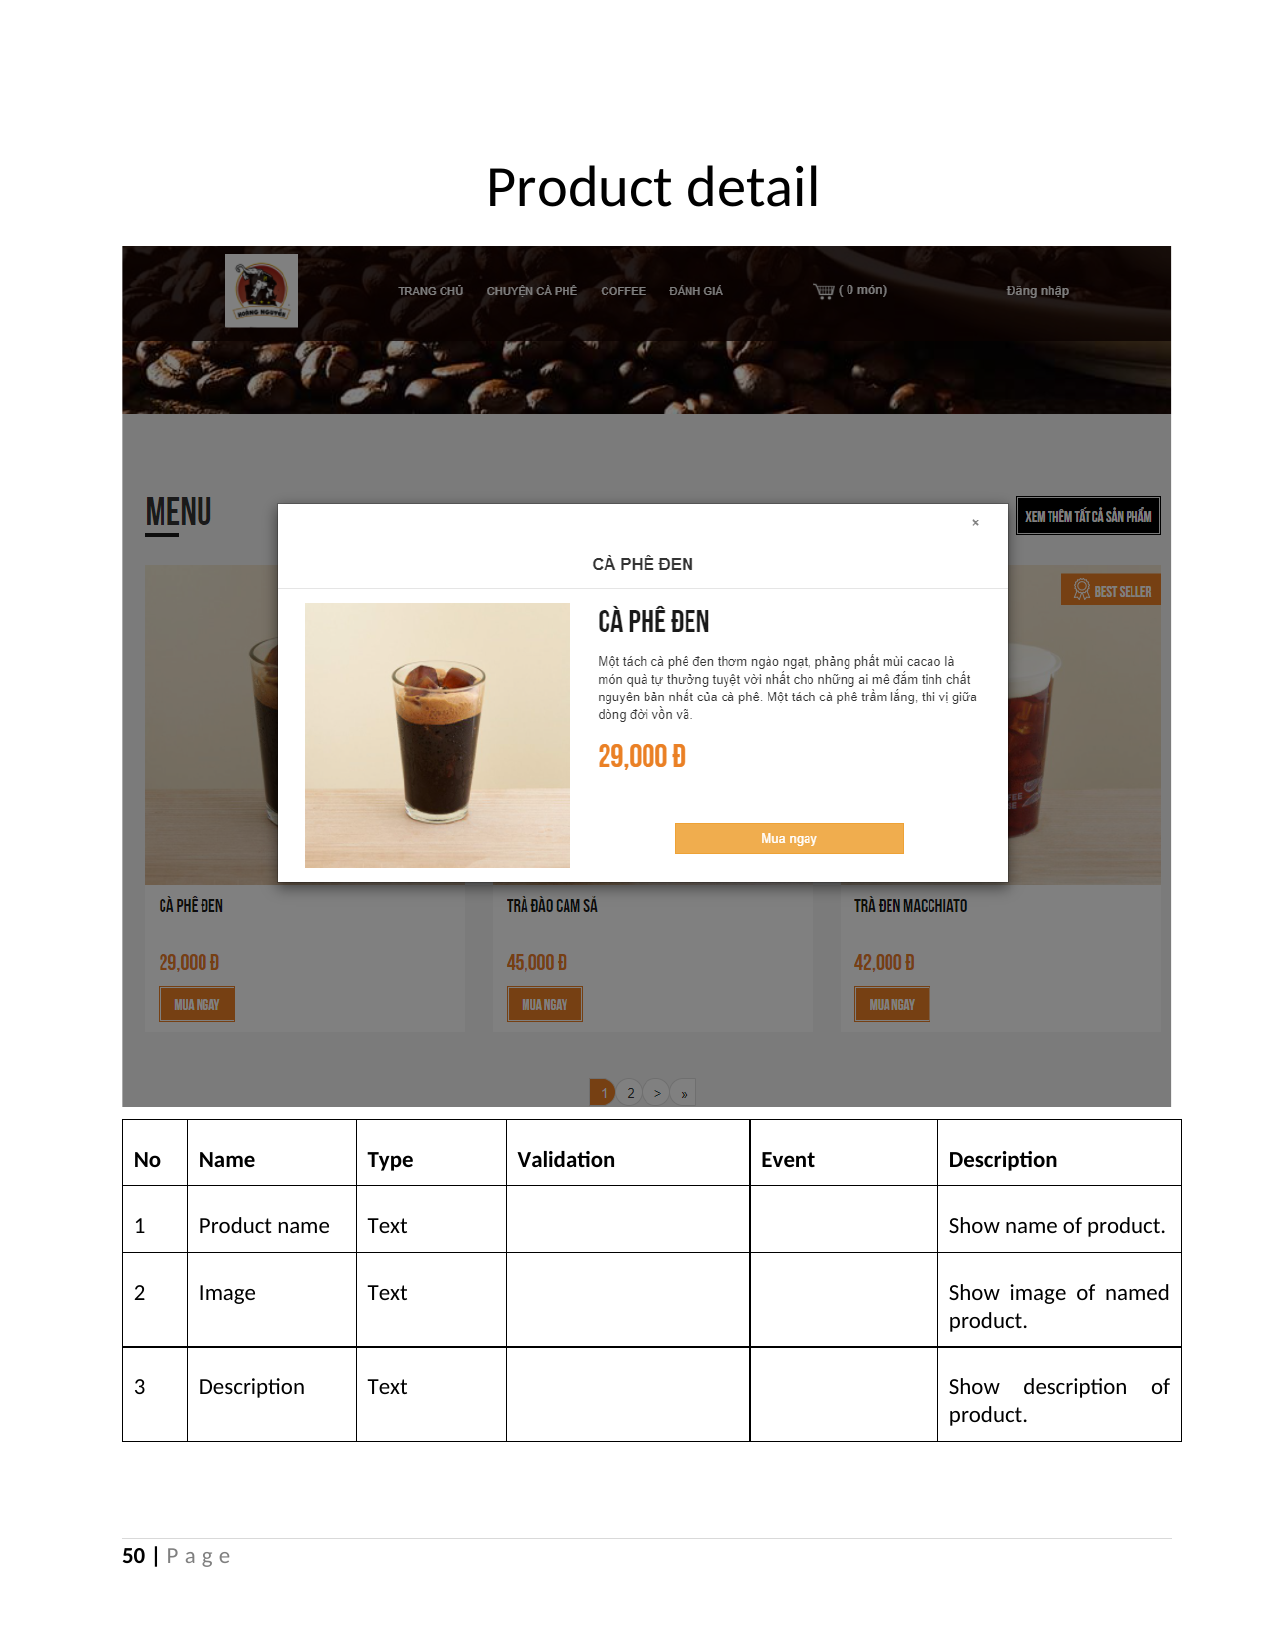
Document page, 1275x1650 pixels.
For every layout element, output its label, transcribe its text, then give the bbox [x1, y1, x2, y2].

table_cell [507, 1348, 749, 1441]
table_cell Description [188, 1348, 356, 1441]
table_header Type [357, 1120, 506, 1185]
table_cell Show image of named product. [938, 1253, 1181, 1346]
table_header Name [188, 1120, 356, 1185]
table_cell [751, 1348, 937, 1441]
table_cell [507, 1186, 749, 1252]
subtitle Product detail [122, 150, 1172, 221]
table_cell [751, 1186, 937, 1252]
table_header Event [751, 1120, 937, 1185]
table_cell Text [357, 1186, 506, 1252]
picture [122, 246, 1172, 1107]
table_cell 3 [123, 1348, 187, 1441]
table_cell Show description of product. [938, 1348, 1181, 1441]
table_cell Show name of product. [938, 1186, 1181, 1252]
table_cell Product name [188, 1186, 356, 1252]
table_cell [751, 1253, 937, 1346]
table_cell Text [357, 1253, 506, 1346]
table_header No [123, 1120, 187, 1185]
table_cell Image [188, 1253, 356, 1346]
table_cell 2 [123, 1253, 187, 1346]
table_cell Text [357, 1348, 506, 1441]
table_cell 1 [123, 1186, 187, 1252]
table_header Validation [507, 1120, 749, 1185]
table_cell [507, 1253, 749, 1346]
table_header Description [938, 1120, 1181, 1185]
